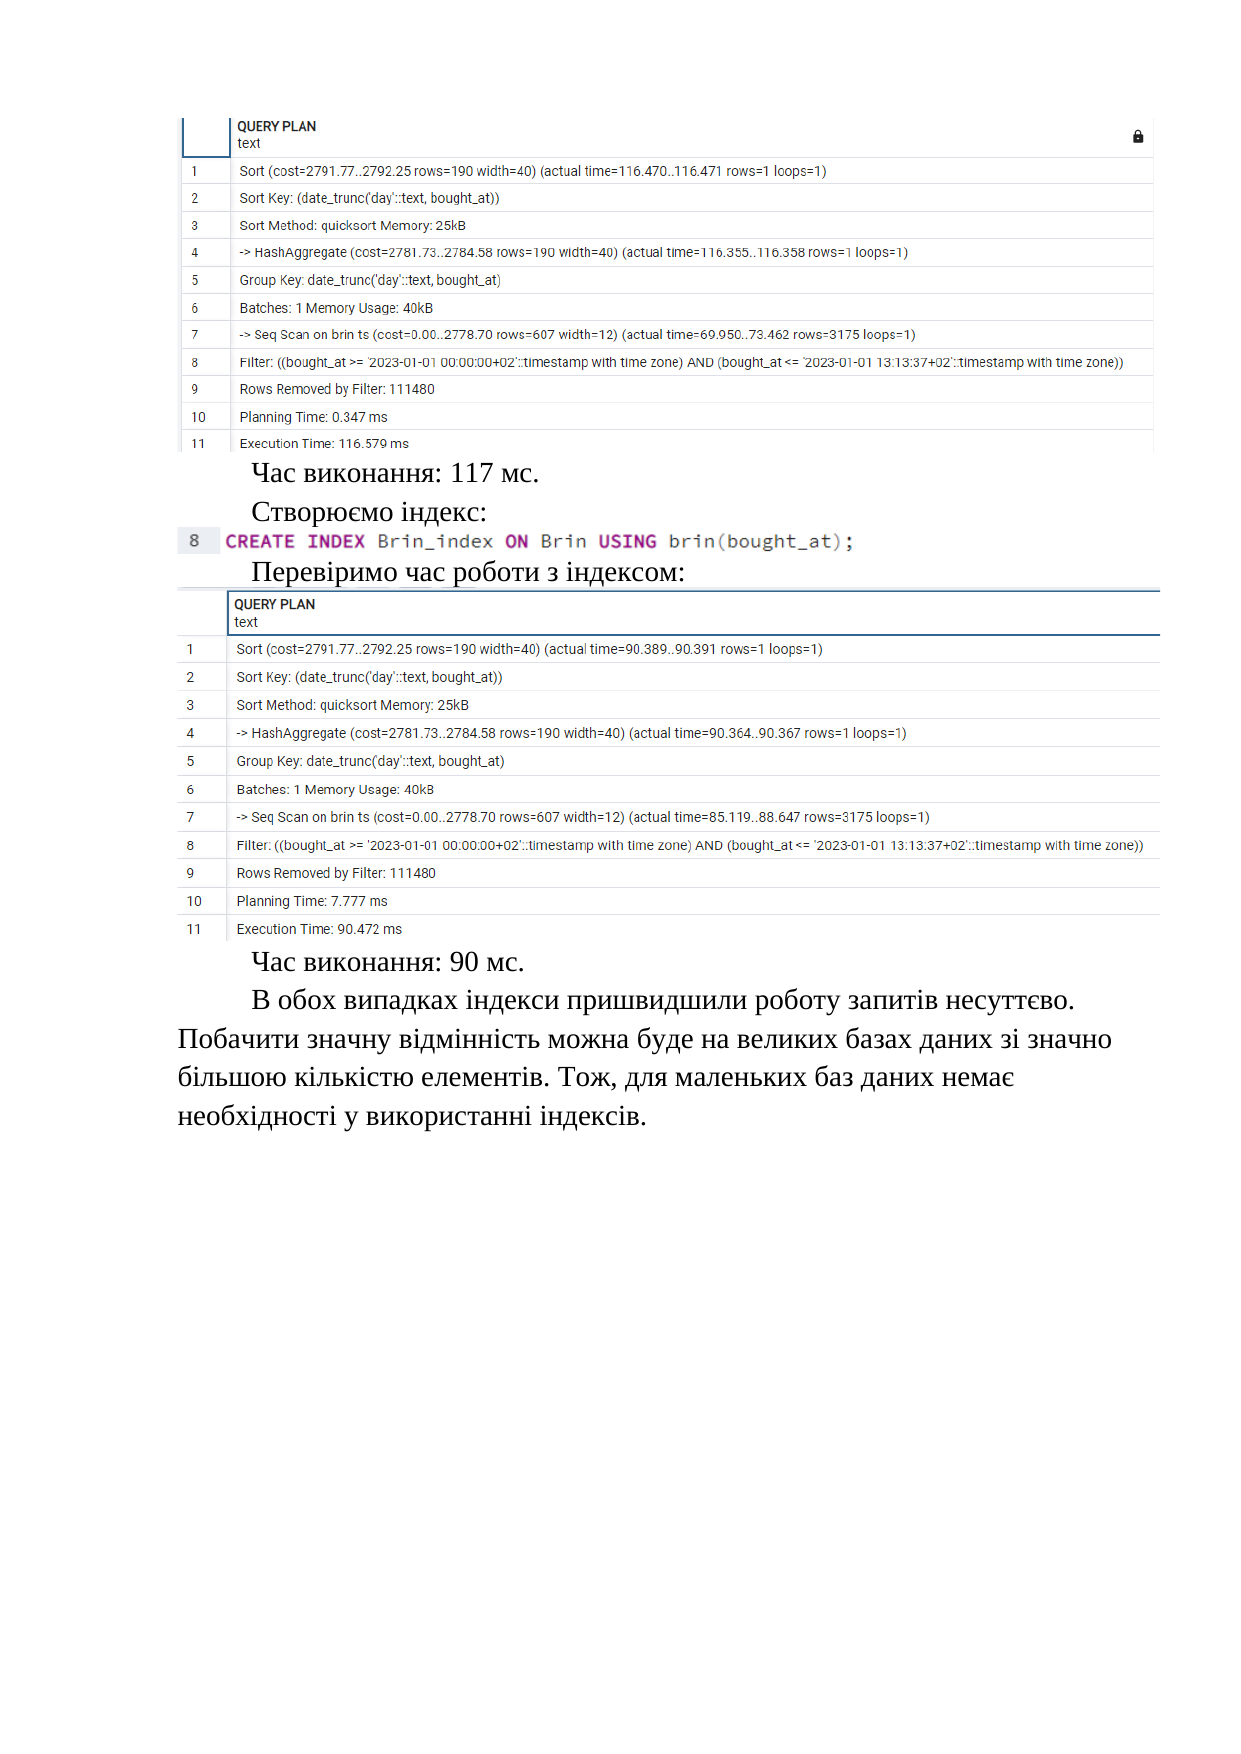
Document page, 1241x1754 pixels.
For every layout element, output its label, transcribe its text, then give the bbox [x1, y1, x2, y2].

text Перевіримо час роботи з індексом: [177, 554, 1152, 587]
text Створюємо індекс: [177, 494, 1152, 527]
picture [177, 118, 1154, 452]
picture [177, 527, 868, 554]
text В обох випадках індекси пришвидшили роботу запитів несуттєво. Побачити значну відмінність можна буде на великих базах даних зі значно більшою кількістю елементів. Тож, для маленьких баз даних немає необхідності у використанні індексів. [177, 982, 1152, 1132]
picture [177, 587, 1161, 941]
text Час виконання: 90 мс. [177, 944, 1152, 977]
text Час виконання: 117 мс. [177, 455, 1152, 489]
